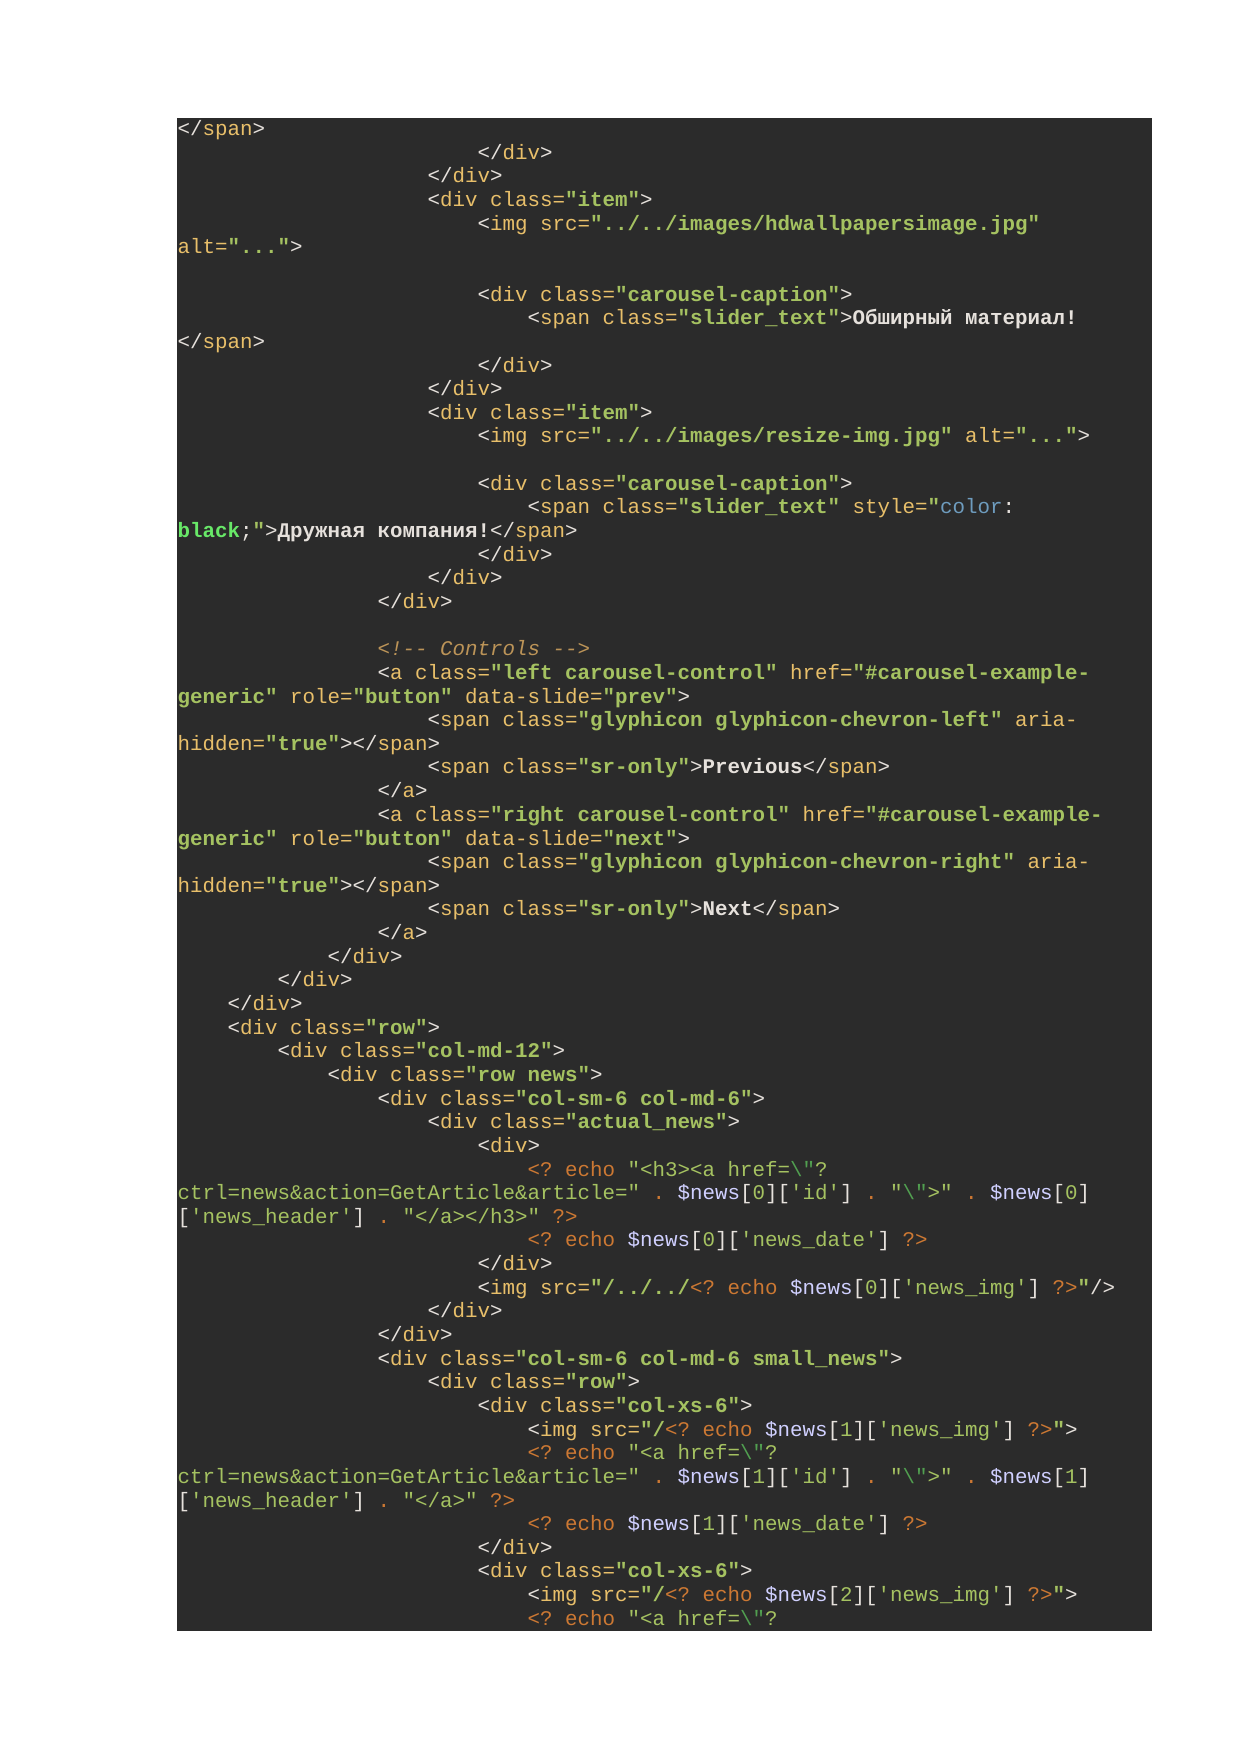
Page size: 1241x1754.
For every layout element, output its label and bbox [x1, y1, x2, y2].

text [177, 118, 1152, 1631]
